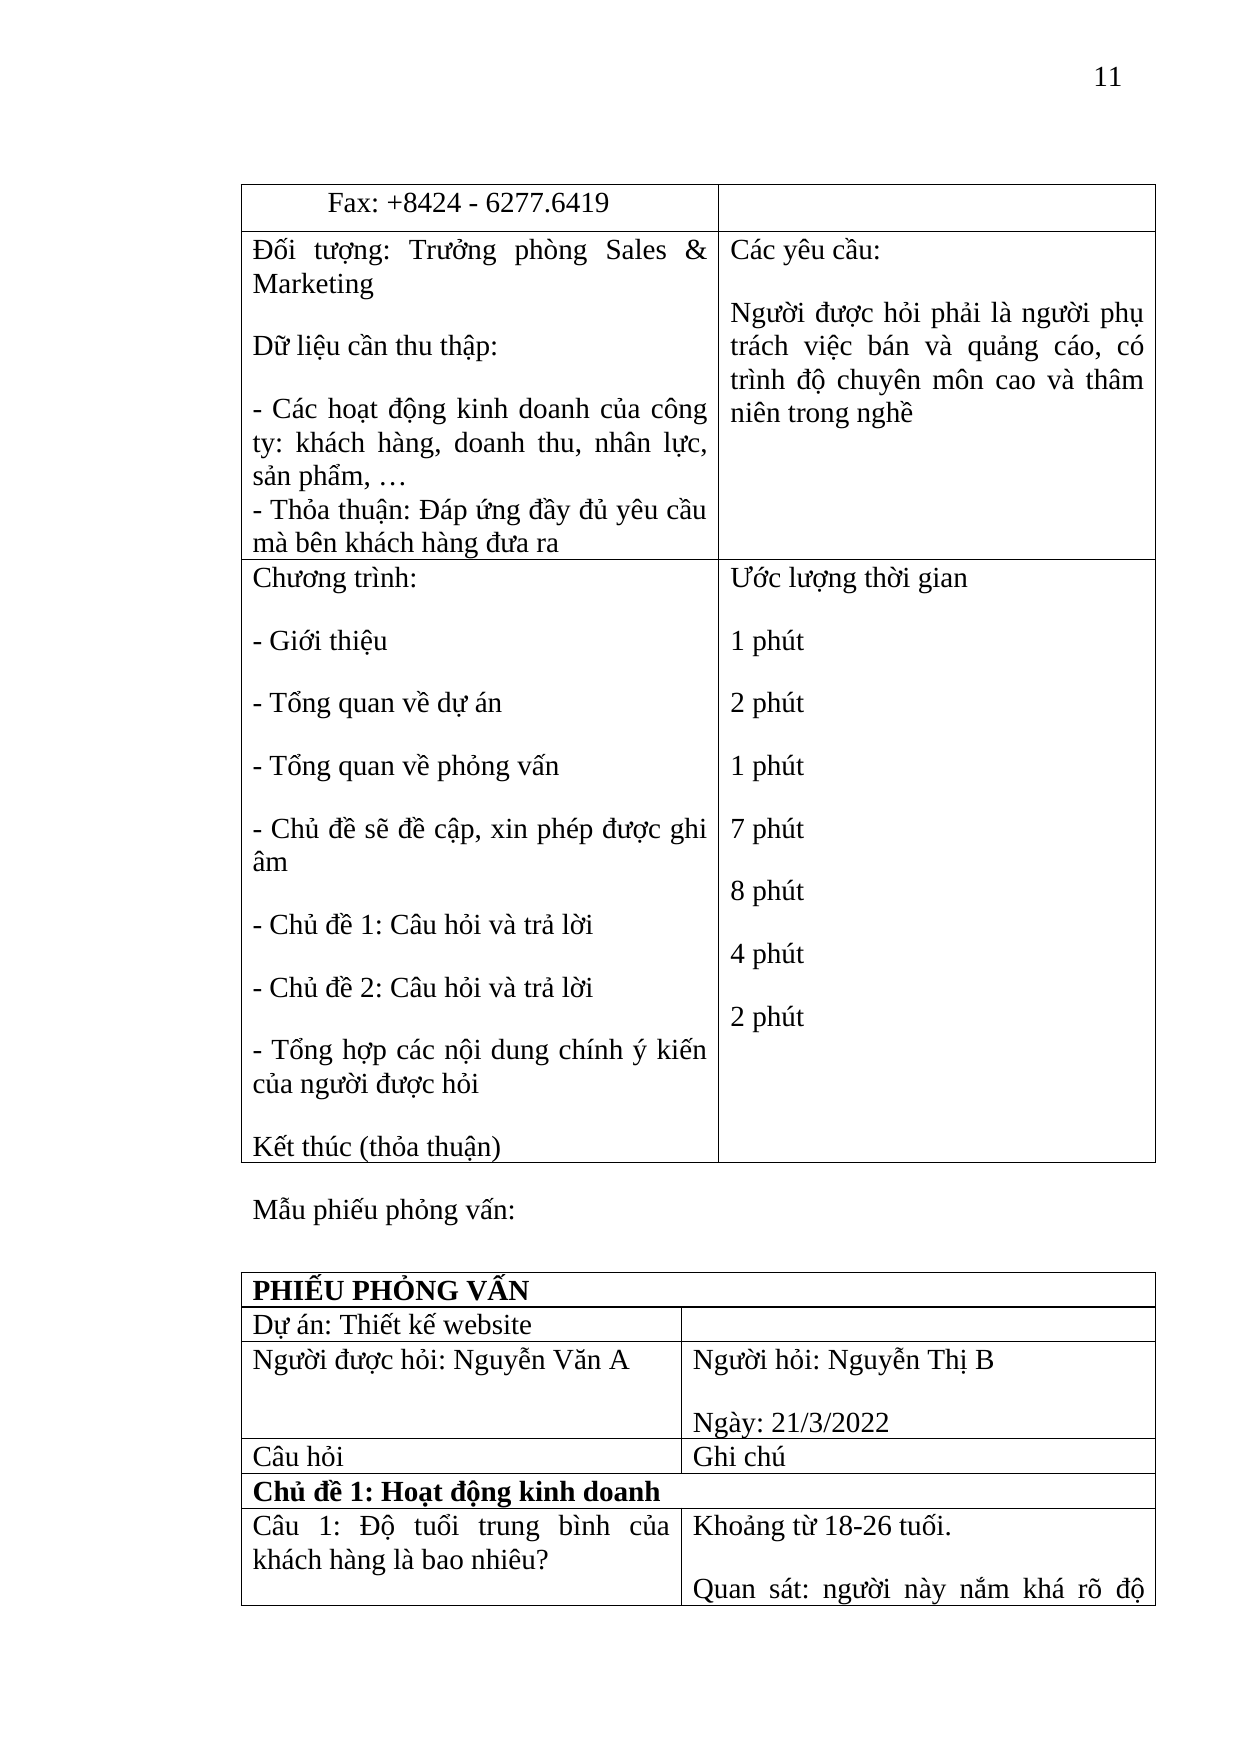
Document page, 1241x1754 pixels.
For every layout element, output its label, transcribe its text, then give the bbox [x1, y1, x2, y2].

table_header PHIẾU PHỎNG VẤN [242, 1273, 1155, 1306]
table_cell [682, 1308, 1155, 1341]
table_cell Đối tượng: Trưởng phòng Sales & Marketing Dữ liệu cần thu thập: - Các hoạt động kinh doanh của công ty: khách hàng, doanh thu, nhân lực, sản phẩm, … - Thỏa thuận: Đáp ứng đầy đủ yêu cầu mà bên khách hàng đưa ra [242, 232, 718, 559]
table_cell Dự án: Thiết kế website [242, 1308, 681, 1341]
table_cell Chương trình: - Giới thiệu - Tổng quan về dự án - Tổng quan về phỏng vấn - Chủ đề sẽ đề cập, xin phép được ghi âm - Chủ đề 1: Câu hỏi và trả lời - Chủ đề 2: Câu hỏi và trả lời - Tổng hợp các nội dung chính ý kiến của người được hỏi Kết thúc (thỏa thuận) [242, 560, 718, 1162]
text Mẫu phiếu phỏng vấn: [252, 1192, 1122, 1226]
table_cell Ước lượng thời gian 1 phút 2 phút 1 phút 7 phút 8 phút 4 phút 2 phút [719, 560, 1155, 1162]
table_cell Ghi chú [682, 1439, 1155, 1473]
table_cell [682, 1509, 1155, 1605]
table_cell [242, 185, 718, 231]
table_cell Chủ đề 1: Hoạt động kinh doanh [242, 1474, 1155, 1507]
table_cell Câu hỏi [242, 1439, 681, 1473]
table_cell Người hỏi: Nguyễn Thị B Ngày: 21/3/2022 [682, 1342, 1155, 1438]
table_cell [719, 185, 1155, 231]
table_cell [242, 1509, 681, 1605]
table_cell Người được hỏi: Nguyễn Văn A [242, 1342, 681, 1438]
table_cell Các yêu cầu: Người được hỏi phải là người phụ trách việc bán và quảng cáo, có trình độ chuyên môn cao và thâm niên trong nghề [719, 232, 1155, 559]
